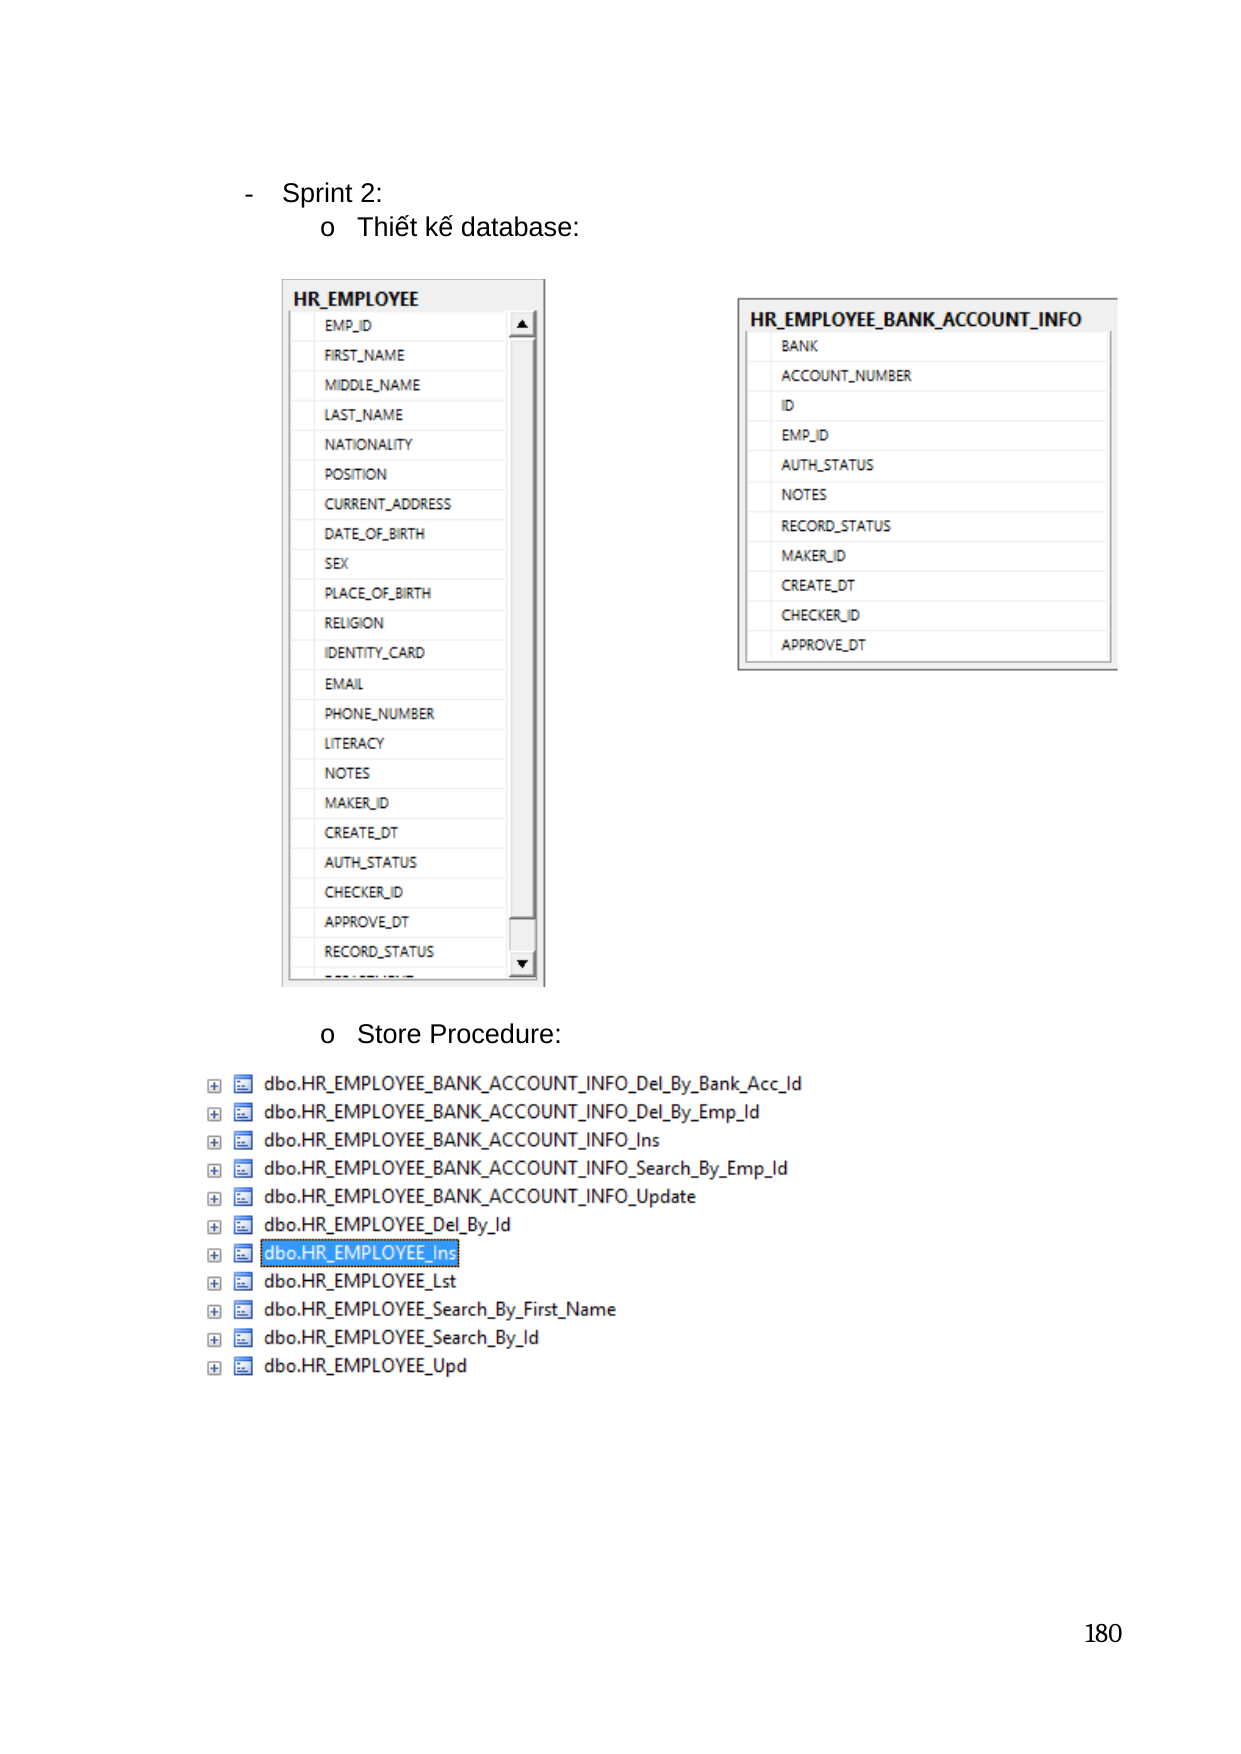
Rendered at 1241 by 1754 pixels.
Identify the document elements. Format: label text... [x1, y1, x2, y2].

picture [281, 279, 1118, 987]
list Thiết kế database: [319, 211, 1122, 244]
list Sprint 2: [244, 177, 1122, 208]
picture [206, 1071, 821, 1385]
list Store Procedure: [319, 1018, 1122, 1052]
